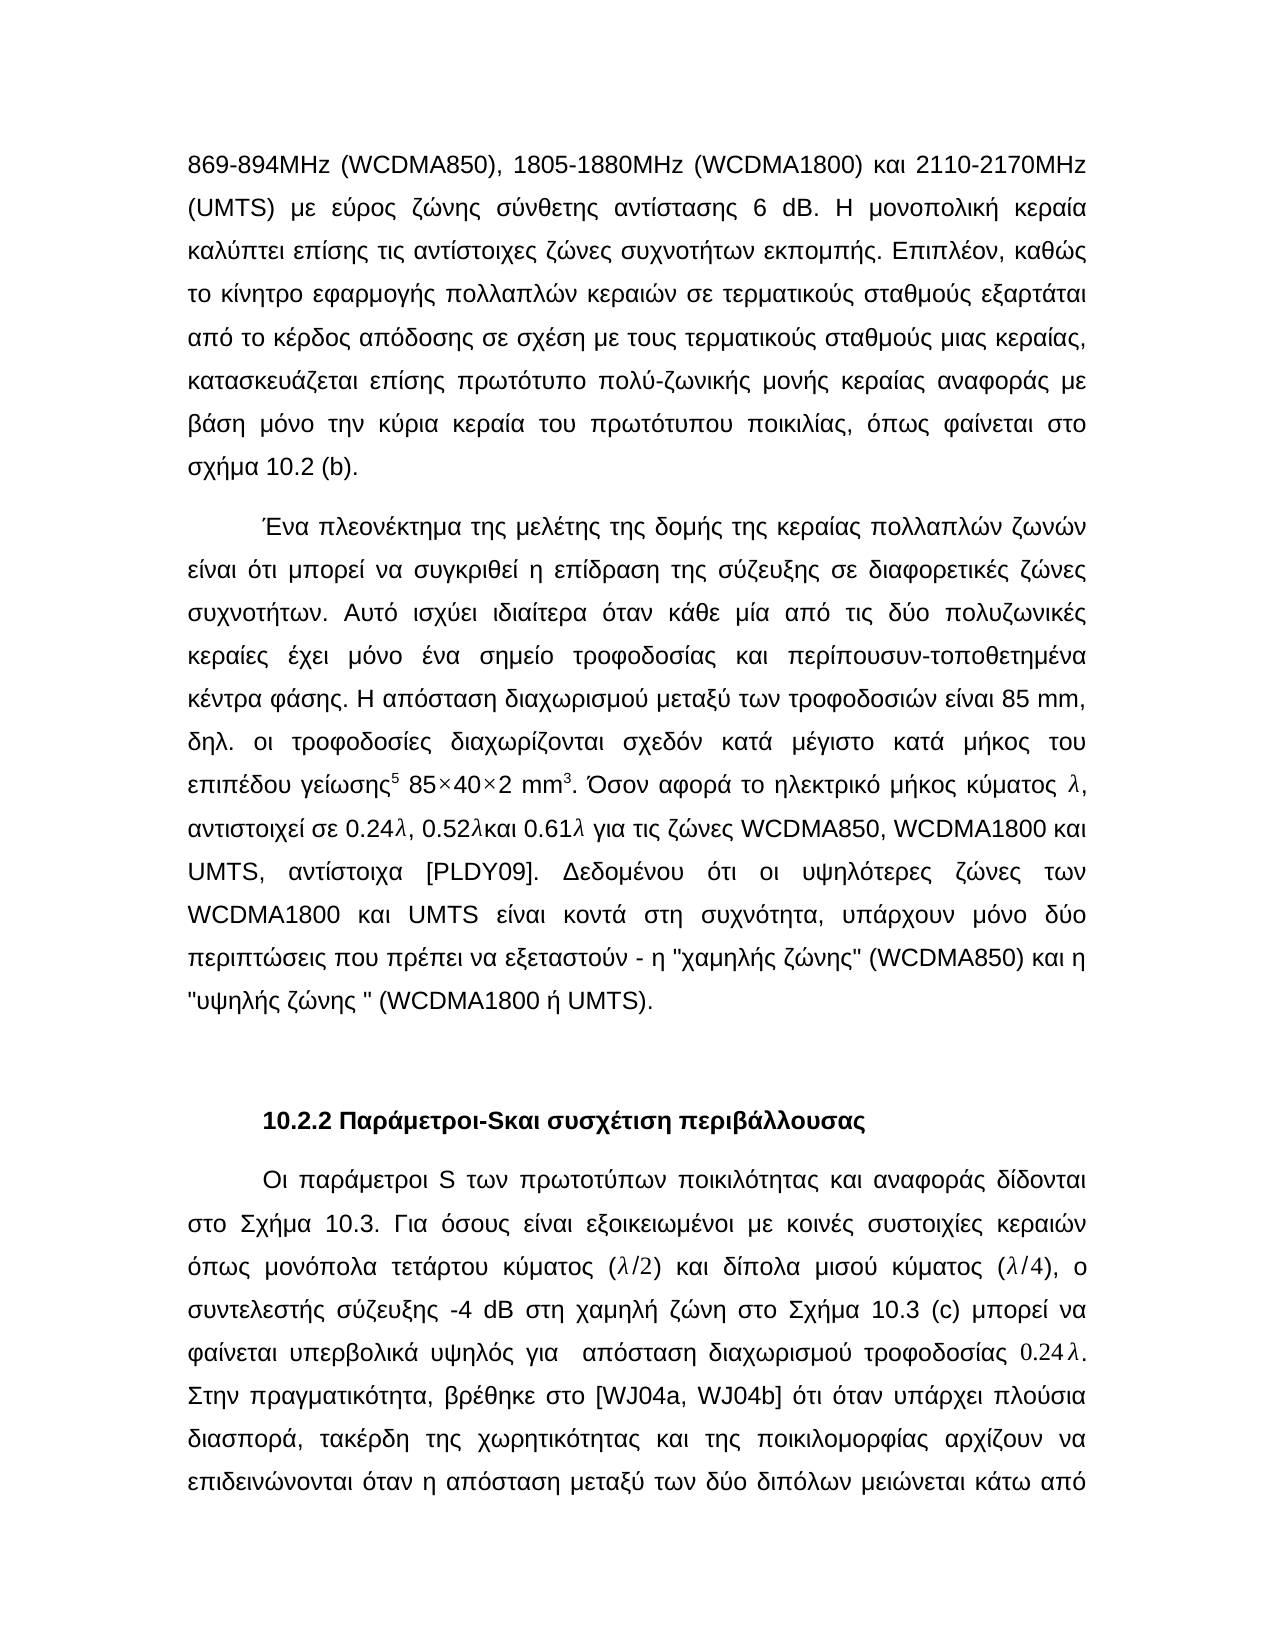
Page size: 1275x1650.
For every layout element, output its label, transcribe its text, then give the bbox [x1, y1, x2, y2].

text Ένα πλεονέκτημα της μελέτης της δομής της κεραίας πολλαπλών ζωνών είναι ότι μπορεί να συγκριθεί η επίδραση της σύζευξης σε διαφορετικές ζώνες συχνοτήτων. Αυτό ισχύει ιδιαίτερα όταν κάθε μία από τις δύο πολυζωνικές κεραίες έχει μόνο ένα σημείο τροφοδοσίας και περίπουσυν-τοποθετημένα κέντρα φάσης. Η απόσταση διαχωρισμού μεταξύ των τροφοδοσιών είναι 85 mm, δηλ. οι τροφοδοσίες διαχωρίζονται σχεδόν κατά μέγιστο κατά μήκος του επιπέδου γείωσης5 85402 mm3. Όσον αφορά το ηλεκτρικό μήκος κύματος , αντιστοιχεί σε 0.24, 0.52και 0.61 για τις ζώνες WCDMA850, WCDMA1800 και UMTS, αντίστοιχα [PLDY09]. Δεδομένου ότι οι υψηλότερες ζώνες των WCDMA1800 και UMTS είναι κοντά στη συχνότητα, υπάρχουν μόνο δύο περιπτώσεις που πρέπει να εξεταστούν - η "χαμηλής ζώνης" (WCDMA850) και η "υψηλής ζώνης " (WCDMA1800 ή UMTS). [187, 512, 1087, 1015]
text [187, 1165, 1087, 1496]
text 10.2.2 Παράμετροι-Sκαι συσχέτιση περιβάλλουσας [187, 1106, 1087, 1134]
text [187, 150, 1087, 481]
